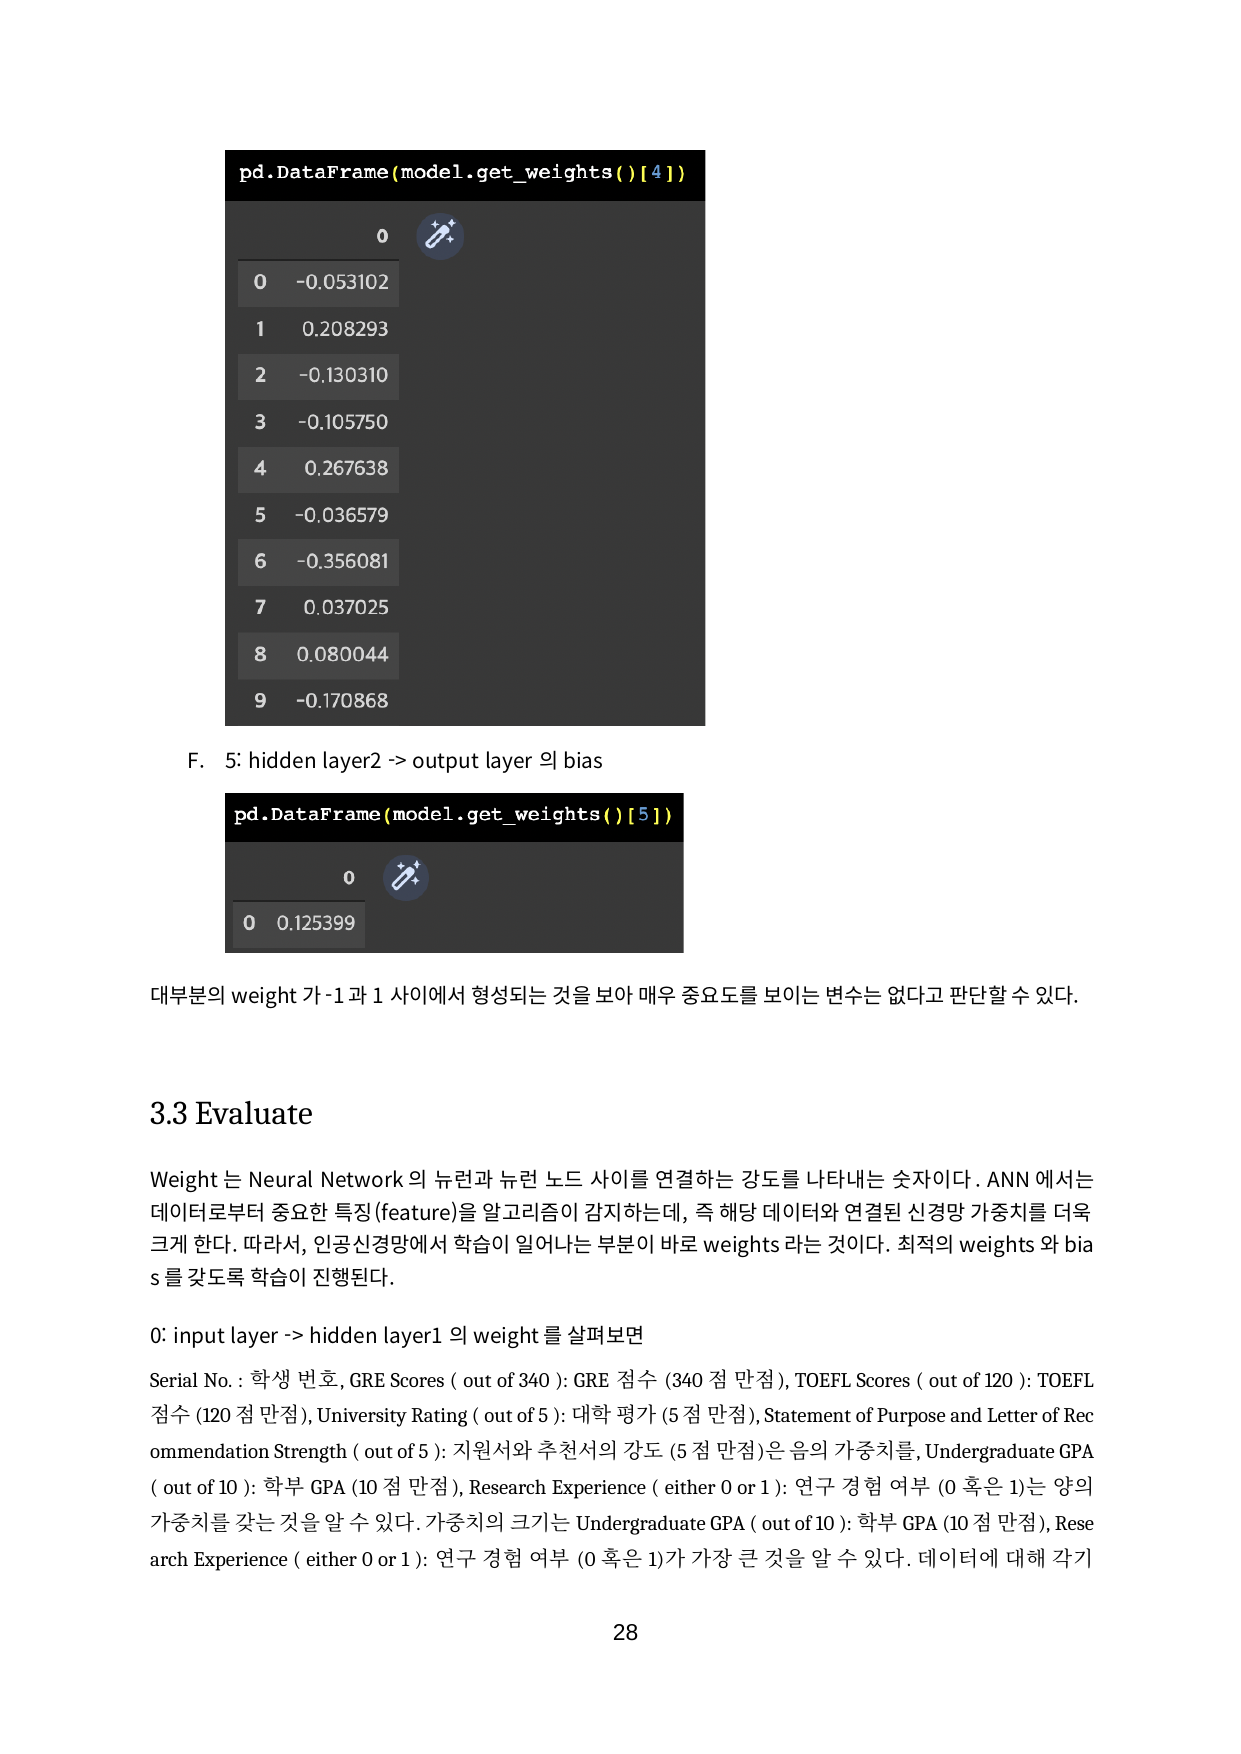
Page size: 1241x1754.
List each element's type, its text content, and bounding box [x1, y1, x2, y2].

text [150, 1368, 1094, 1572]
picture [225, 793, 684, 953]
text 3.3 Evaluate [150, 1094, 1094, 1133]
text 대부분의 weight가 -1과 1 사이에서 형성되는 것을 보아 매우 중요도를 보이는 변수는 없다고 판단할 수 있다. [150, 979, 1094, 1009]
text 0: input layer -> hidden layer1 의 weight를 살펴보면 [150, 1319, 1094, 1349]
list 5: hidden layer2 -> output layer 의 bias [187, 745, 1094, 775]
text Weight는 Neural Network의 뉴런과 뉴런 노드 사이를 연결하는 강도를 나타내는 숫자이다. ANN에서는 데이터로부터 중요한 특징(feature)을 알고리즘이 감지하는데, 즉 해당 데이터와 연결된 신경망 가중치를 더욱 크게 한다. 따라서, 인공신경망에서 학습이 일어나는 부분이 바로 weights라는 것이다. 최적의 weights와 bias를 갖도록 학습이 진행된다. [150, 1163, 1094, 1292]
picture [225, 150, 706, 726]
